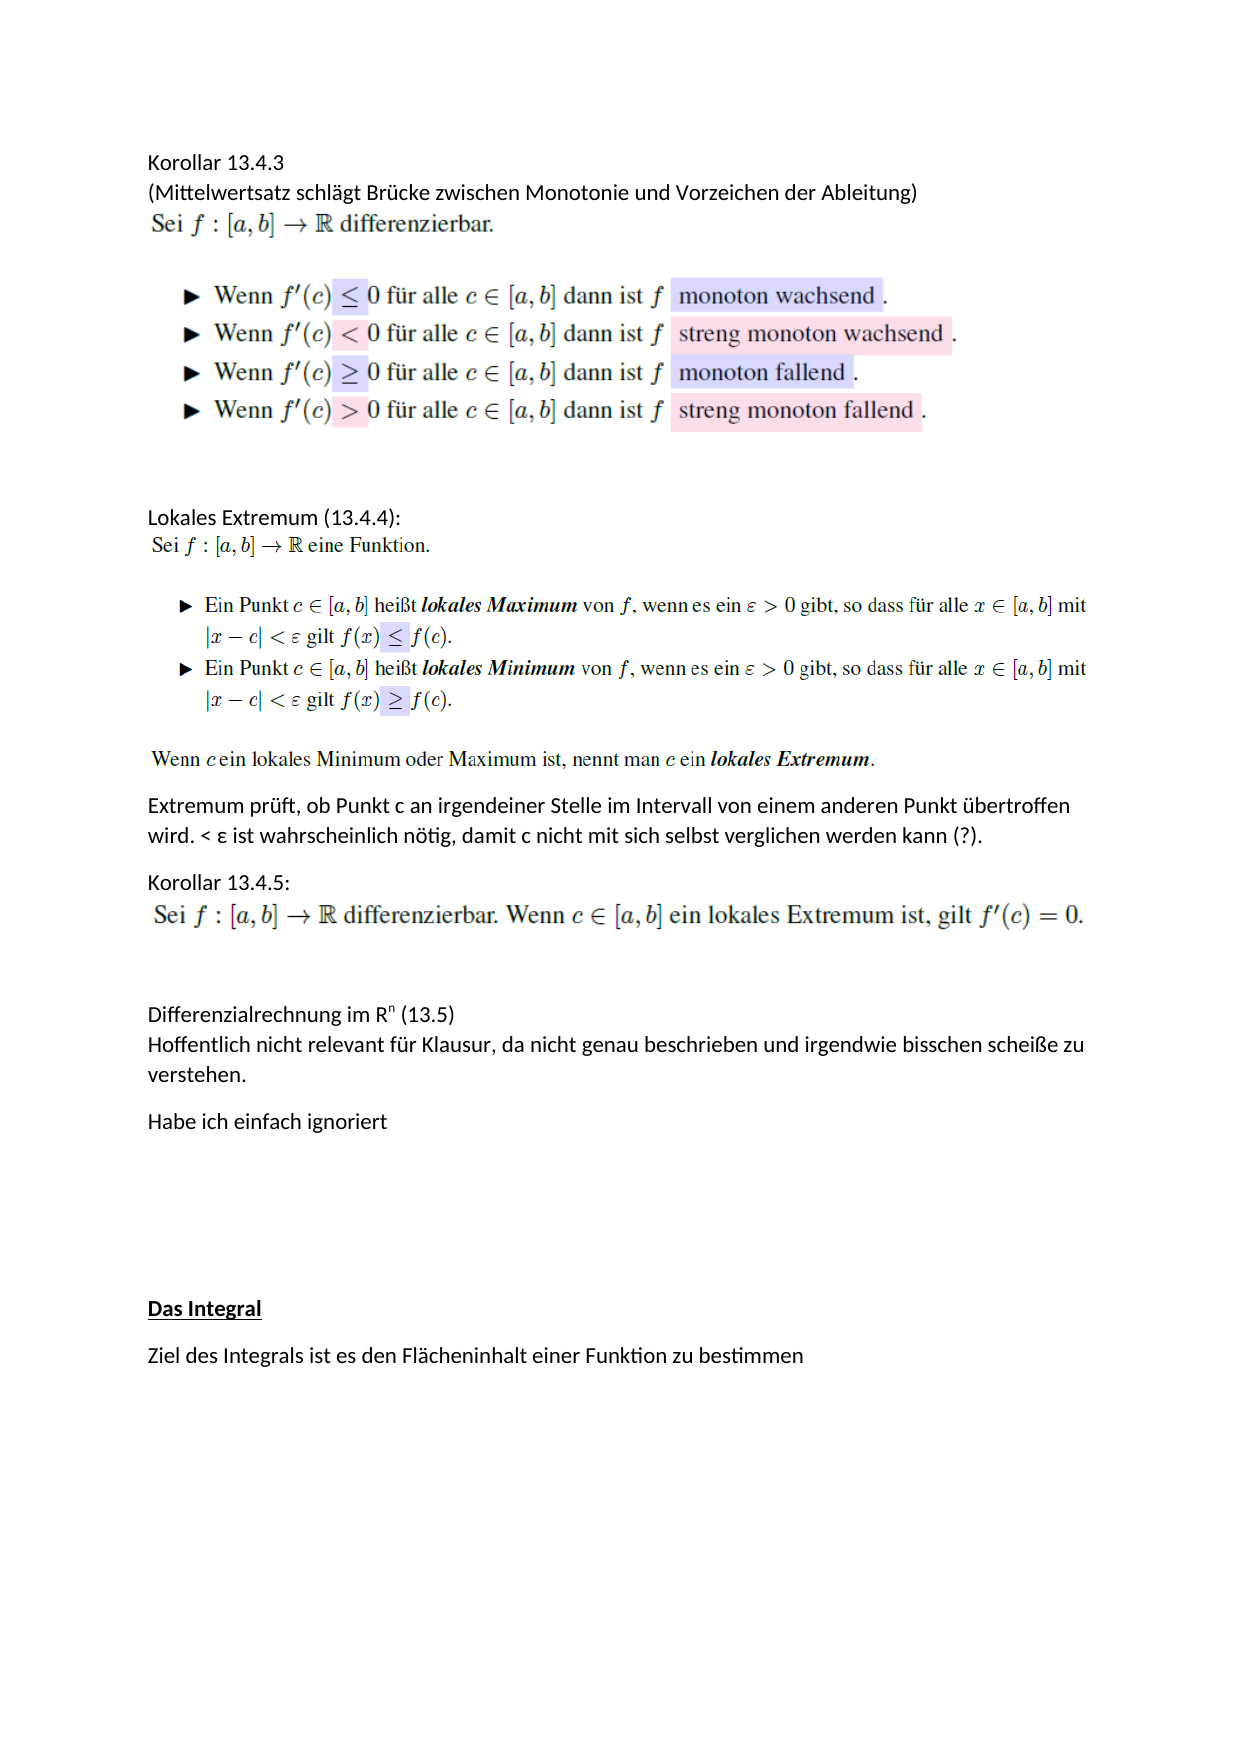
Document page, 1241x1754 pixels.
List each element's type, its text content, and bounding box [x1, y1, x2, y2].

text Differenzialrechnung im Rn (13.5) Hoffentlich nicht relevant für Klausur, da nicht genau beschrieben und irgendwie bisschen scheiße zu verstehen. [148, 1000, 1093, 1088]
text Extremum prüft, ob Punkt c an irgendeiner Stelle im Intervall von einem anderen Punkt übertroffen wird. < ε ist wahrscheinlich nötig, damit c nicht mit sich selbst verglichen werden kann (?). [148, 791, 1093, 850]
picture [147, 898, 1093, 934]
picture [147, 208, 964, 438]
text Korollar 13.4.5: [148, 868, 1093, 898]
text Lokales Extremum (13.4.4): [148, 503, 1093, 533]
text Das Integral [148, 1294, 1093, 1323]
text Ziel des Integrals ist es den Flächeninhalt einer Funktion zu bestimmen [148, 1341, 1093, 1369]
picture [147, 533, 1093, 773]
text Habe ich einfach ignoriert [148, 1107, 1093, 1135]
